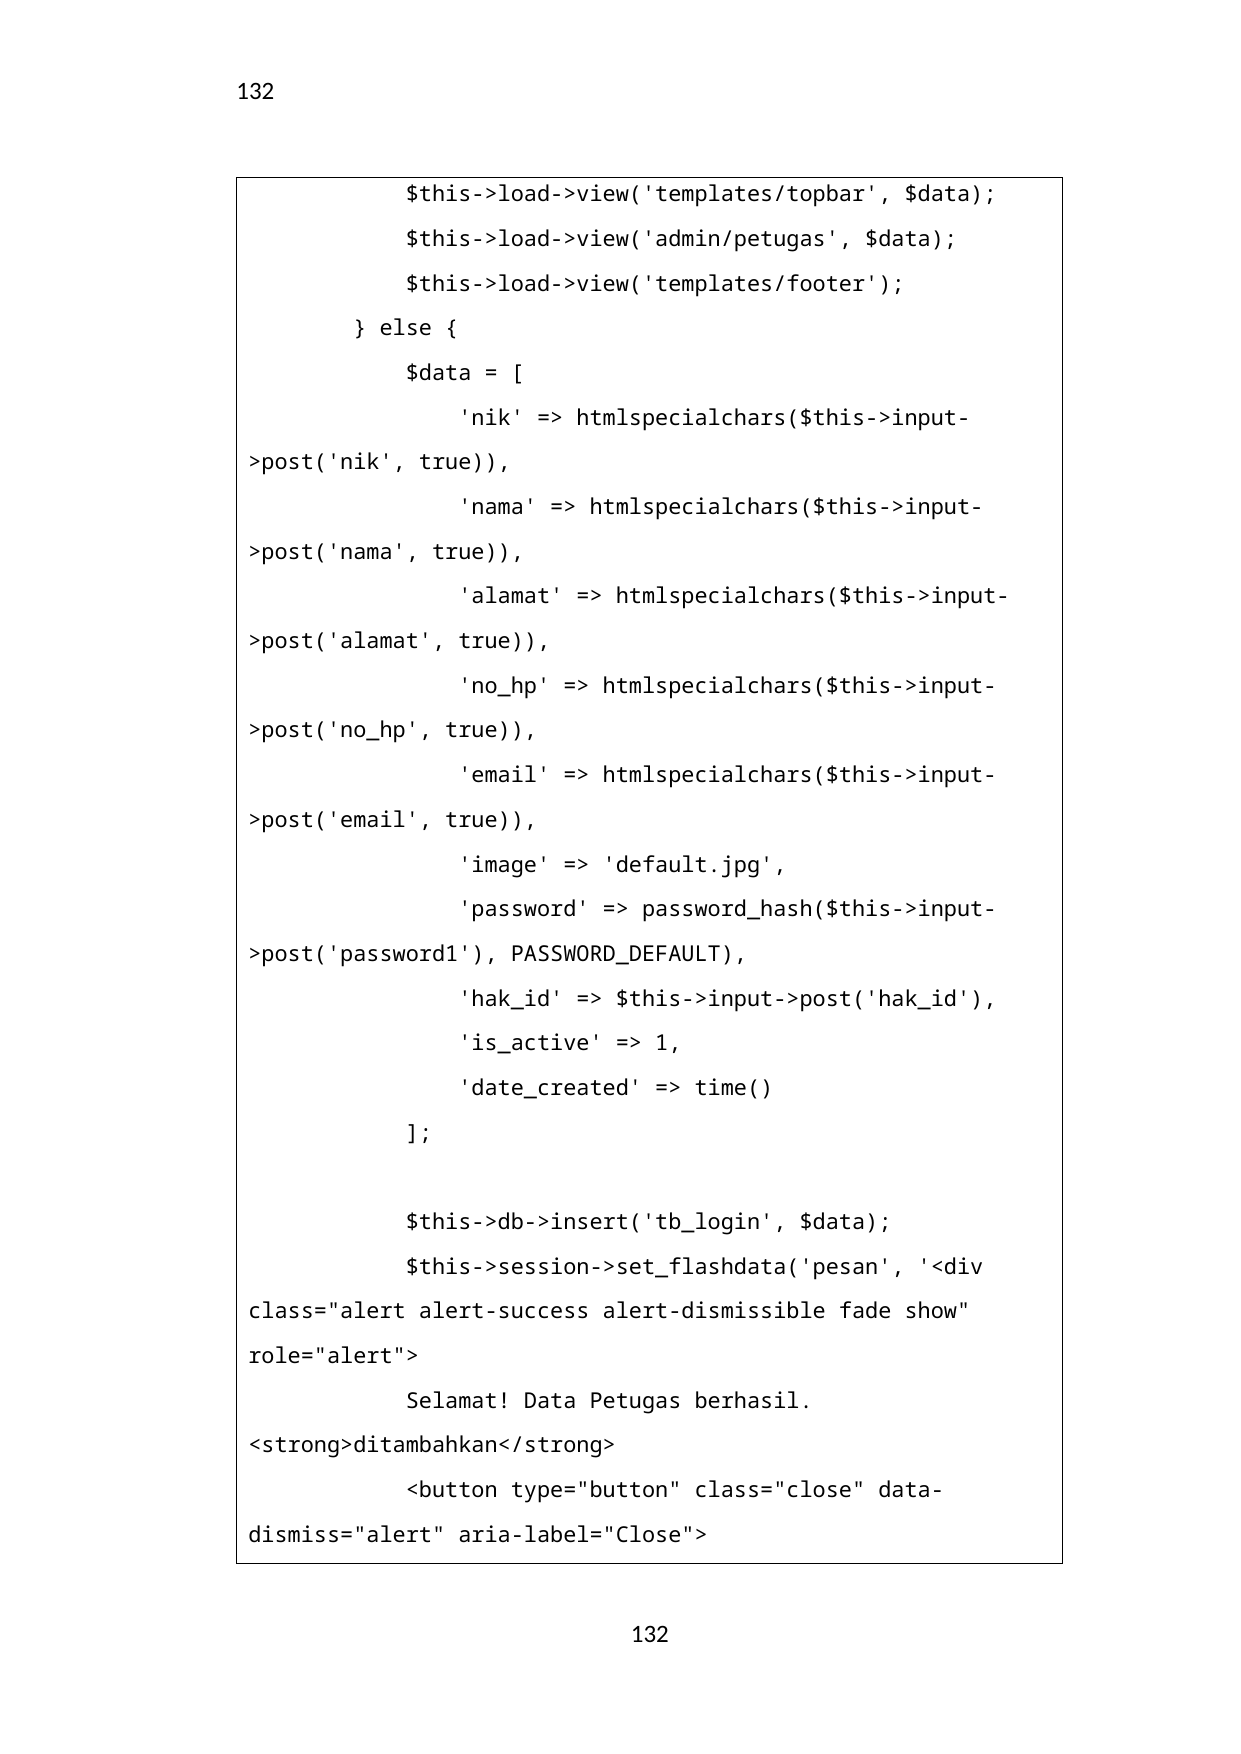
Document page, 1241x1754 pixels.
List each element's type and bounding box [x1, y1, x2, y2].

table_header [237, 178, 1062, 1563]
